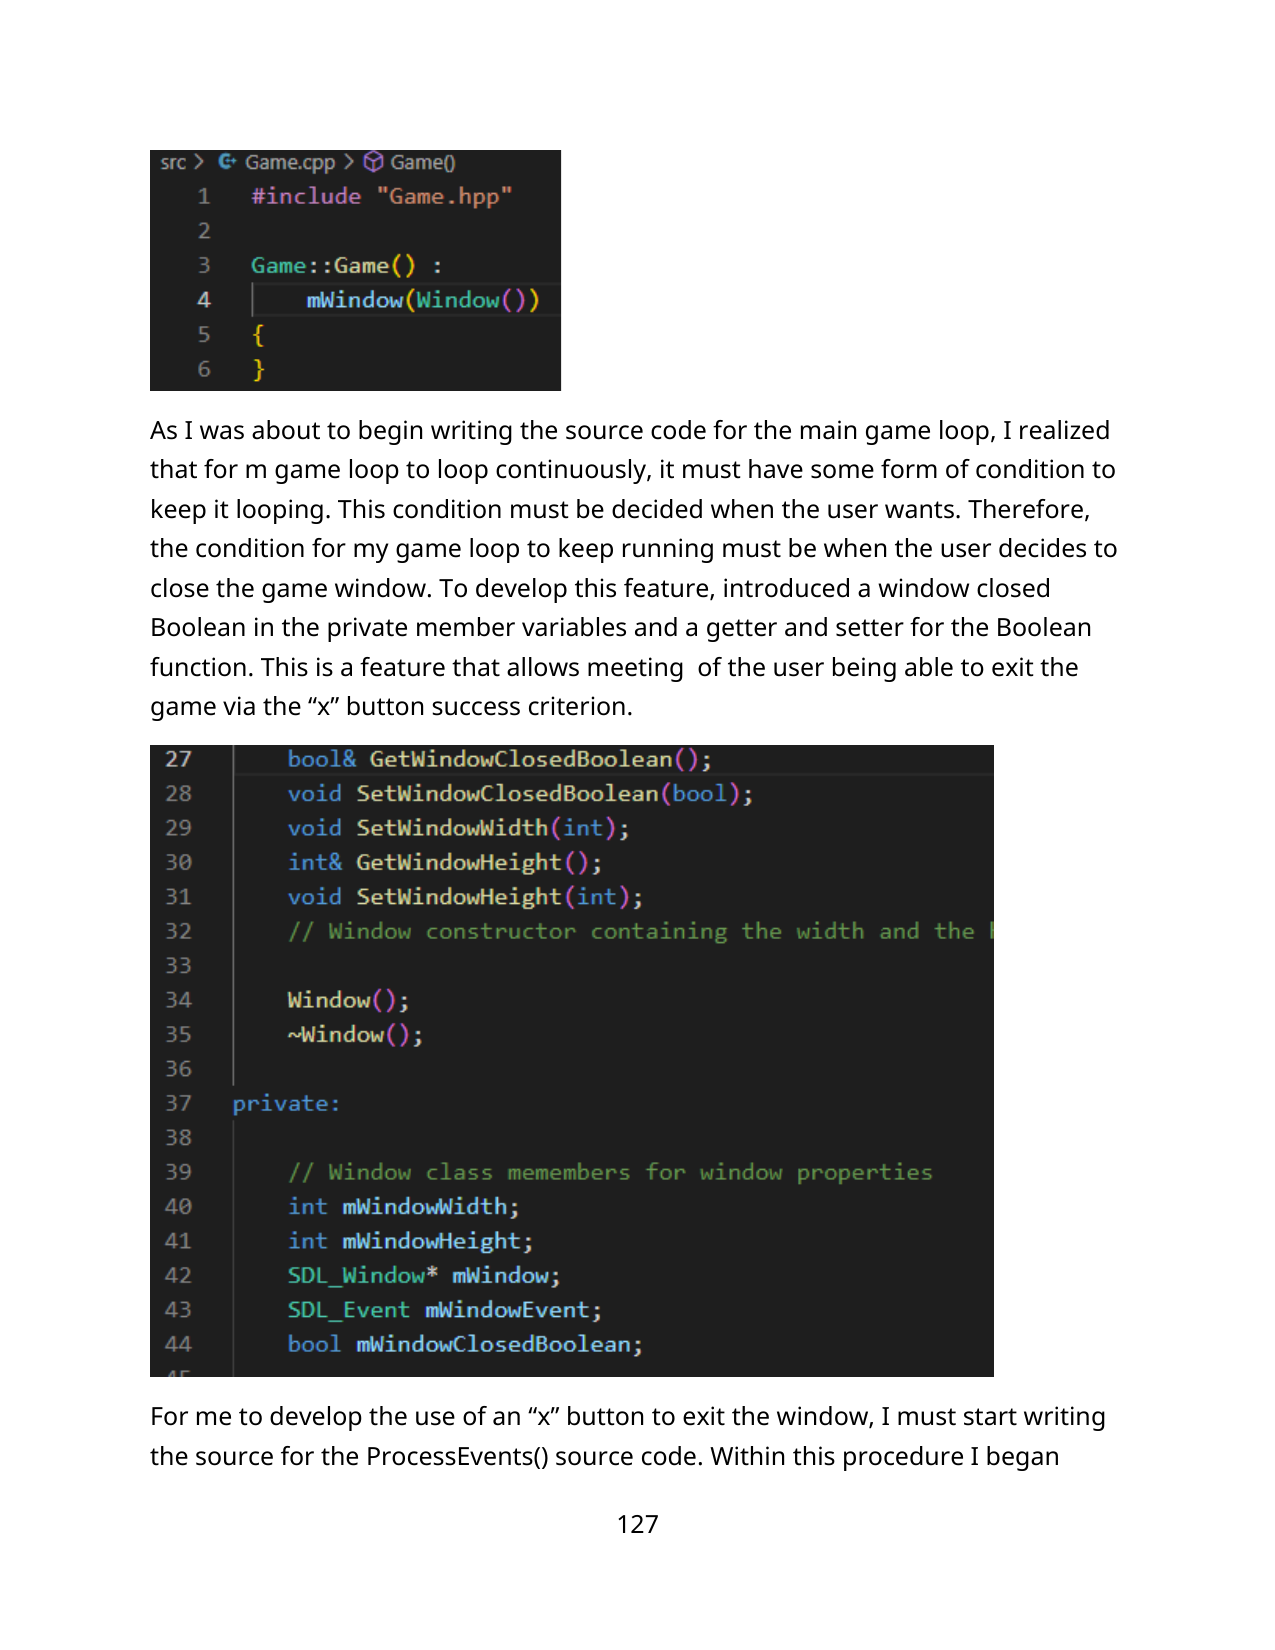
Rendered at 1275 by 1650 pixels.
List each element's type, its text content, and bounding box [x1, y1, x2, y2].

text As I was about to begin writing the source code for the main game loop, I realized that for m game loop to loop continuously, it must have some form of condition to keep it looping. This condition must be decided when the user wants. Therefore, the condition for my game loop to keep running must be when the user decides to close the game window. To develop this feature, introduced a window closed Boolean in the private member variables and a getter and setter for the Boolean function. This is a feature that allows meeting of the user being able to exit the game via the “x” button success criterion. [150, 413, 1125, 723]
picture [150, 745, 994, 1377]
picture [150, 150, 562, 391]
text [150, 1399, 1125, 1472]
